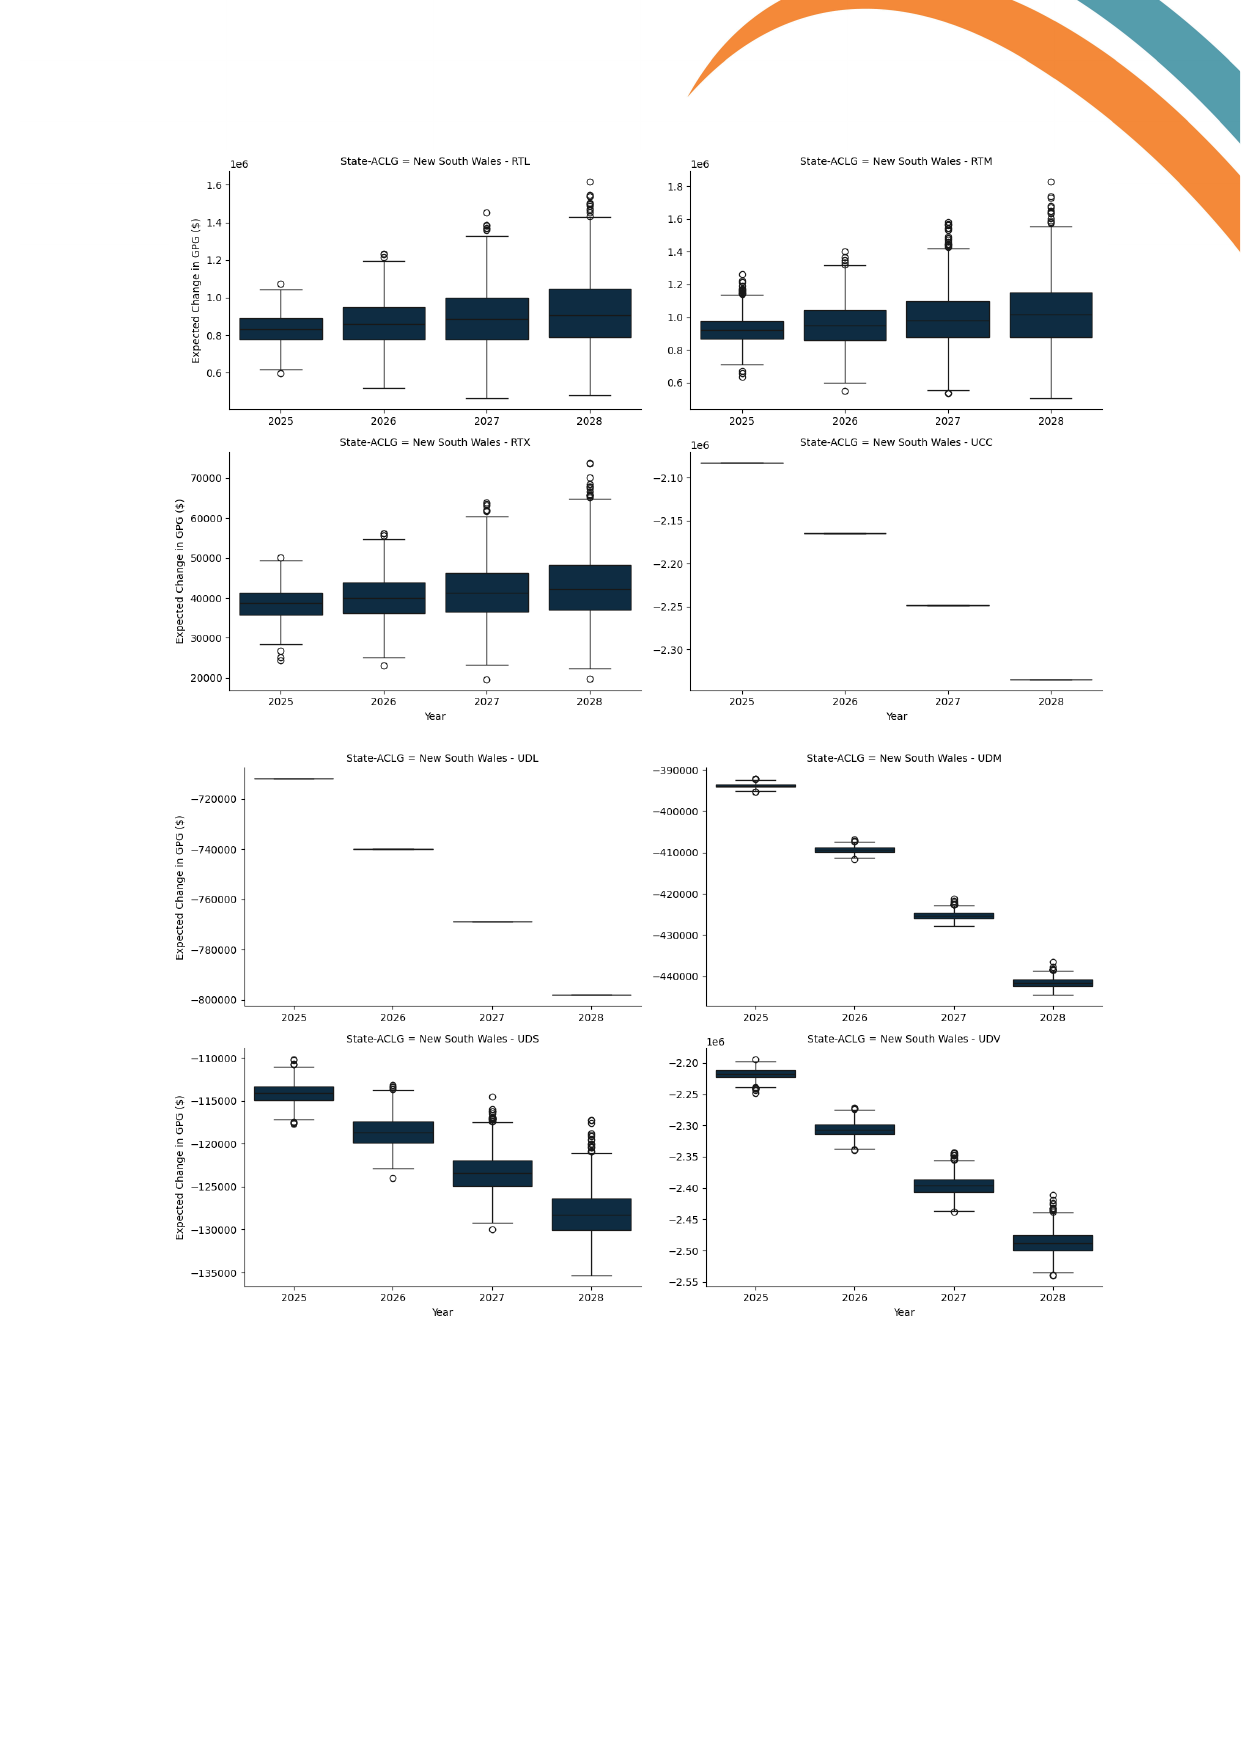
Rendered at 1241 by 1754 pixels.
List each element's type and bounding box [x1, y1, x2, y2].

picture [19, 0, 1241, 729]
picture [168, 746, 1109, 1325]
